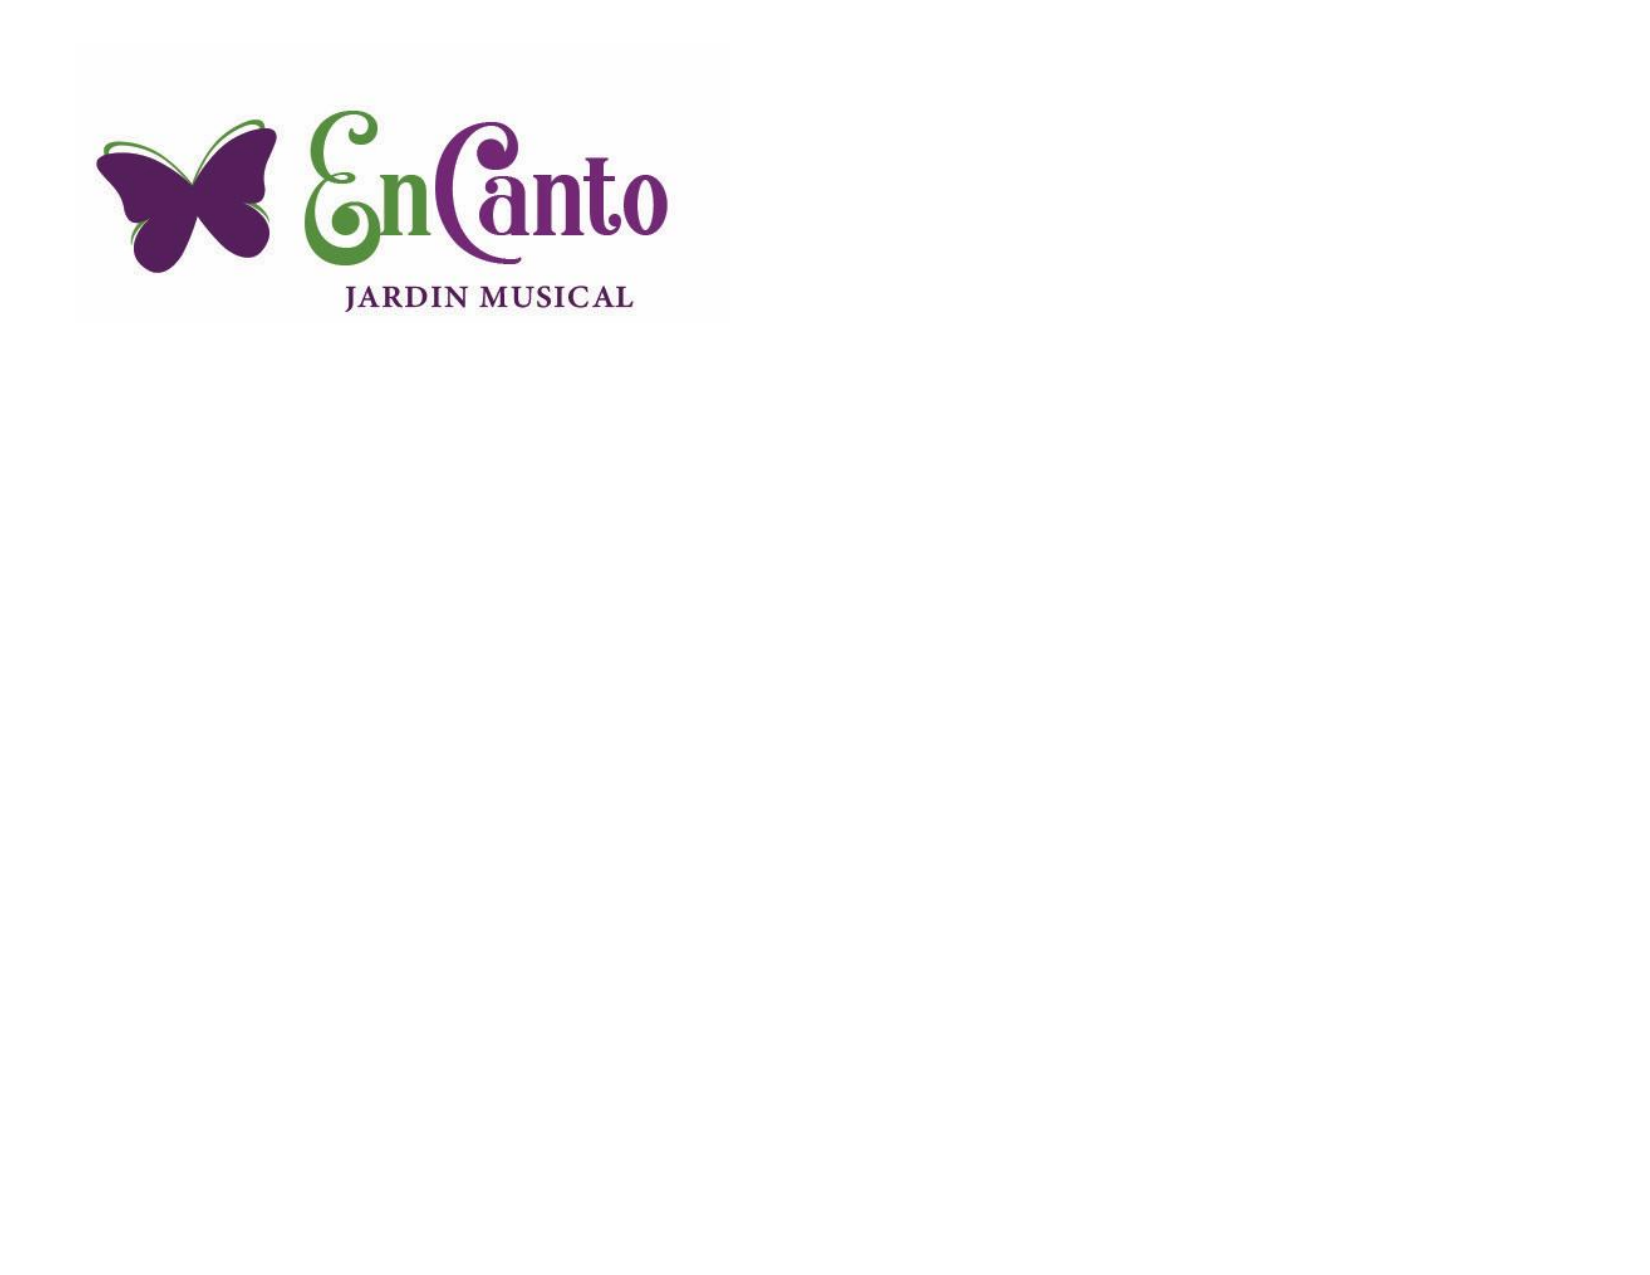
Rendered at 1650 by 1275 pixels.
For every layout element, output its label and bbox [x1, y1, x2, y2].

picture [75, 43, 730, 323]
